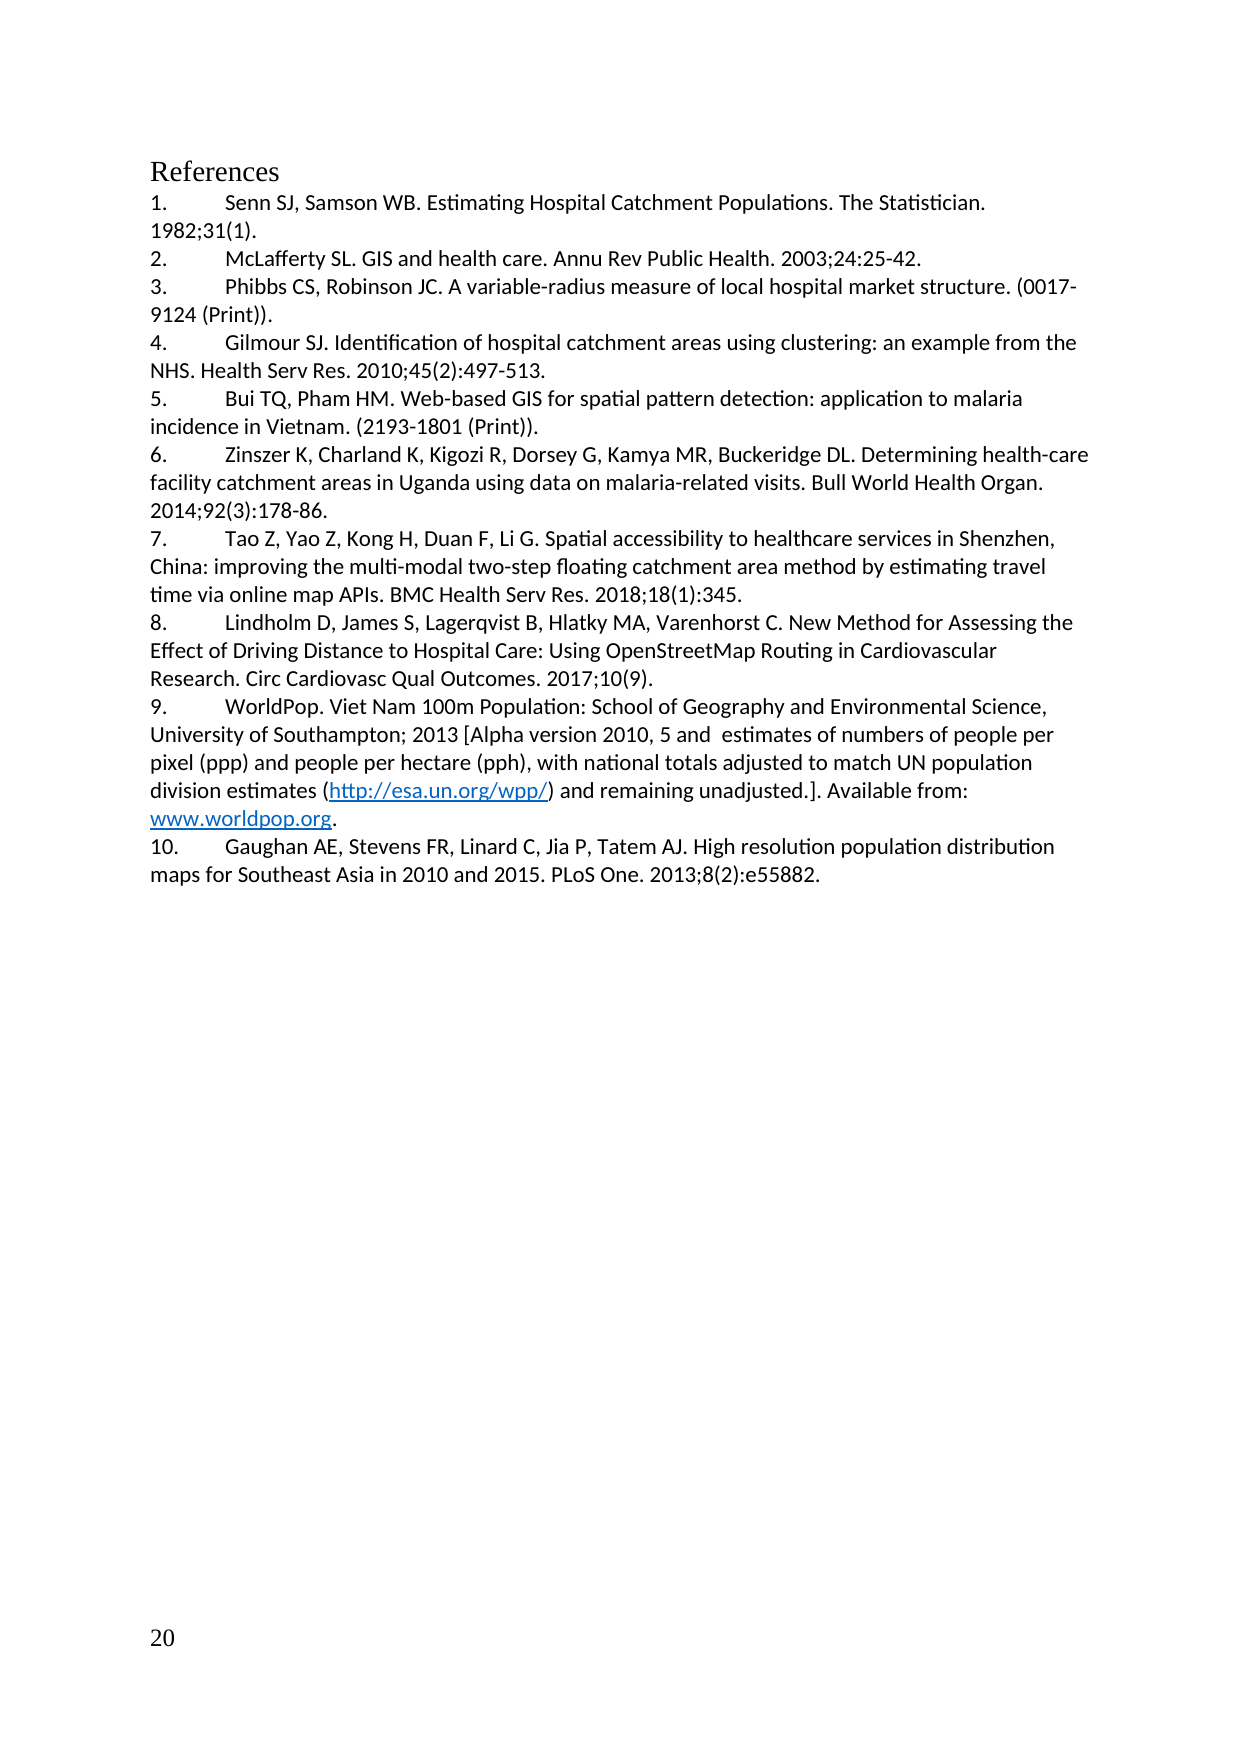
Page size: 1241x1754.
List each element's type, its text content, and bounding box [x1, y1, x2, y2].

text 9. WorldPop. Viet Nam 100m Population: School of Geography and Environmental Science, University of Southampton; 2013 [Alpha version 2010, 5 and estimates of numbers of people per pixel (ppp) and people per hectare (pph), with national totals adjusted to match UN population division estimates (http://esa.un.org/wpp/) and remaining unadjusted.]. Available from: www.worldpop.org. [150, 692, 1090, 832]
text 10. Gaughan AE, Stevens FR, Linard C, Jia P, Tatem AJ. High resolution population distribution maps for Southeast Asia in 2010 and 2015. PLoS One. 2013;8(2):e55882. [150, 832, 1090, 888]
text 3. Phibbs CS, Robinson JC. A variable-radius measure of local hospital market structure. (0017-9124 (Print)). [150, 272, 1090, 328]
text 2. McLafferty SL. GIS and health care. Annu Rev Public Health. 2003;24:25-42. [150, 244, 1090, 272]
text 7. Tao Z, Yao Z, Kong H, Duan F, Li G. Spatial accessibility to healthcare services in Shenzhen, China: improving the multi-modal two-step floating catchment area method by estimating travel time via online map APIs. BMC Health Serv Res. 2018;18(1):345. [150, 524, 1090, 608]
text 5. Bui TQ, Pham HM. Web-based GIS for spatial pattern detection: application to malaria incidence in Vietnam. (2193-1801 (Print)). [150, 384, 1090, 440]
text 4. Gilmour SJ. Identification of hospital catchment areas using clustering: an example from the NHS. Health Serv Res. 2010;45(2):497-513. [150, 328, 1090, 384]
subtitle References [150, 154, 1090, 188]
text 8. Lindholm D, James S, Lagerqvist B, Hlatky MA, Varenhorst C. New Method for Assessing the Effect of Driving Distance to Hospital Care: Using OpenStreetMap Routing in Cardiovascular Research. Circ Cardiovasc Qual Outcomes. 2017;10(9). [150, 608, 1090, 692]
text 1. Senn SJ, Samson WB. Estimating Hospital Catchment Populations. The Statistician. 1982;31(1). [150, 188, 1090, 244]
text 6. Zinszer K, Charland K, Kigozi R, Dorsey G, Kamya MR, Buckeridge DL. Determining health-care facility catchment areas in Uganda using data on malaria-related visits. Bull World Health Organ. 2014;92(3):178-86. [150, 440, 1090, 524]
